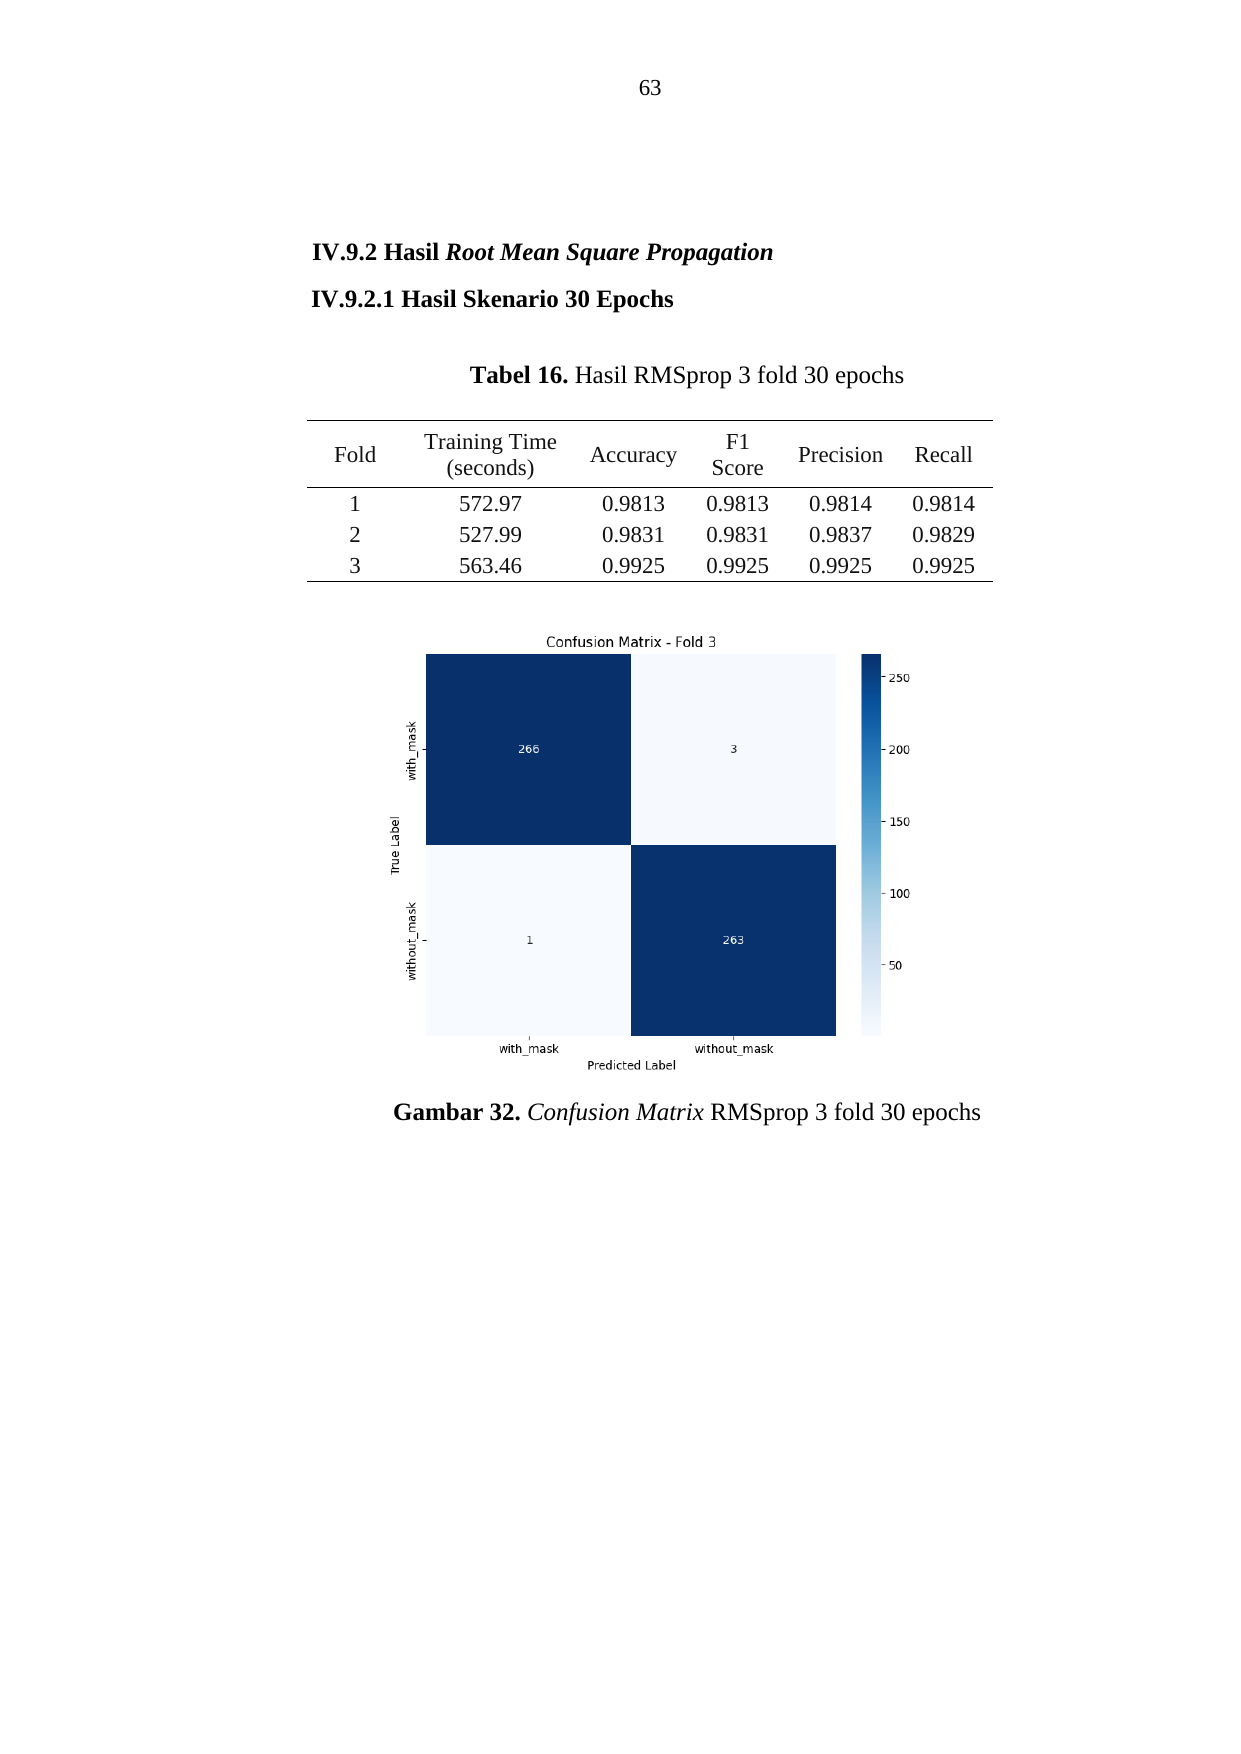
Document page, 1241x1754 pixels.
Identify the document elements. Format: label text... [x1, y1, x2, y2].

table_header Fold [307, 421, 402, 487]
text Gambar 32. Confusion Matrix RMSprop 3 fold 30 epochs [311, 1097, 1063, 1126]
table_header F1 Score [689, 421, 787, 487]
table_cell 3 [307, 550, 402, 581]
subtitle Hasil Skenario 30 Epochs [281, 284, 1063, 313]
table_header Recall [894, 421, 993, 487]
picture [382, 627, 918, 1079]
table_cell 0.9831 [689, 519, 787, 550]
table_cell 0.9925 [787, 550, 894, 581]
table_cell 0.9831 [578, 519, 688, 550]
table_cell 1 [307, 488, 402, 518]
table_header Accuracy [578, 421, 688, 487]
table_cell 0.9829 [894, 519, 993, 550]
table_cell 0.9925 [894, 550, 993, 581]
table_cell 0.9814 [894, 488, 993, 518]
table_header Precision [787, 421, 894, 487]
table_cell 0.9813 [578, 488, 688, 518]
table_cell 527.99 [403, 519, 578, 550]
table_cell 563.46 [403, 550, 578, 581]
subtitle Hasil Root Mean Square Propagation [312, 237, 1063, 266]
table_cell 0.9837 [787, 519, 894, 550]
table_cell 0.9814 [787, 488, 894, 518]
table_cell 0.9925 [578, 550, 688, 581]
table_cell 0.9813 [689, 488, 787, 518]
table_cell 2 [307, 519, 402, 550]
table_cell 0.9925 [689, 550, 787, 581]
text Tabel 16. Hasil RMSprop 3 fold 30 epochs [311, 360, 1063, 389]
table_cell 572.97 [403, 488, 578, 518]
table_header Training Time (seconds) [403, 421, 578, 487]
